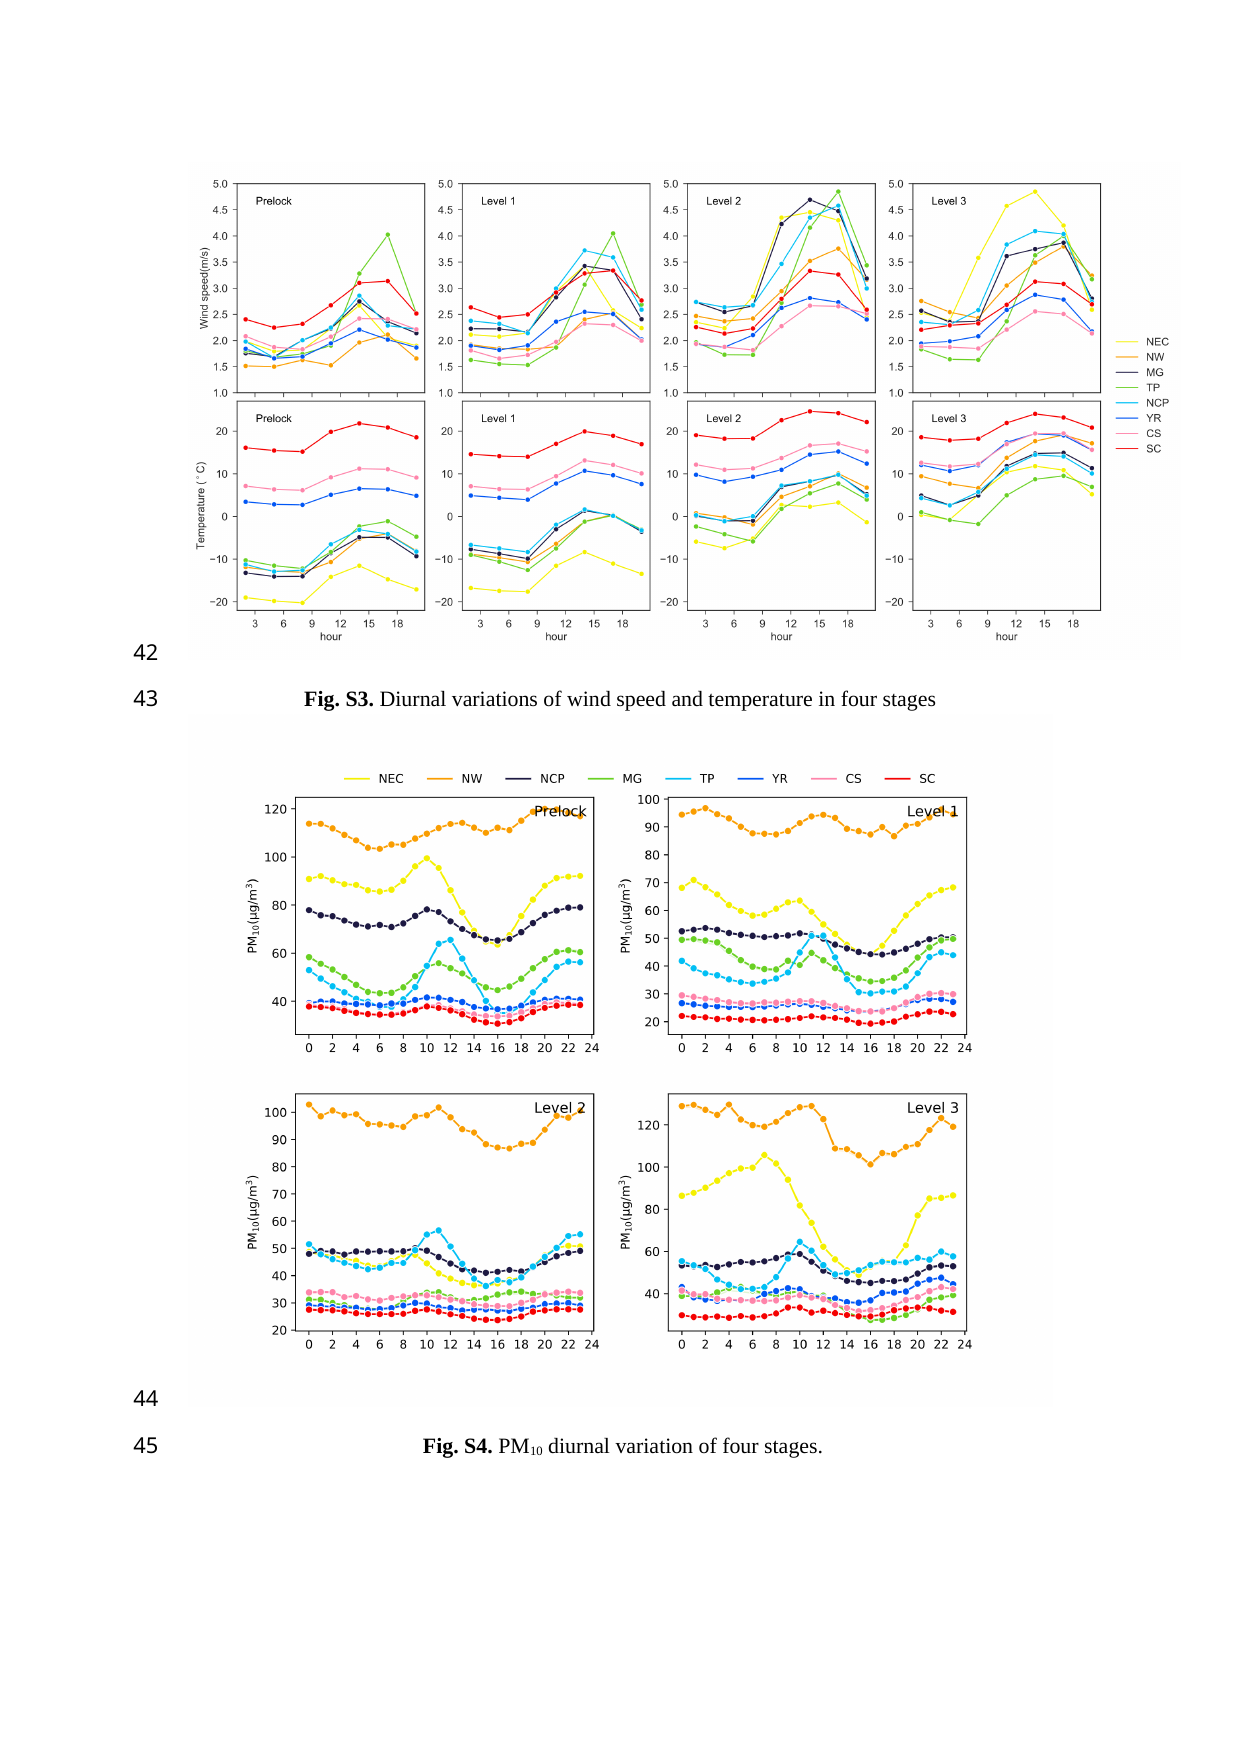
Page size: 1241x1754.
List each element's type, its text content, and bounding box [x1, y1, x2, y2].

picture [187, 162, 1181, 660]
text Fig. S4. PM10 diurnal variation of four stages. [187, 1429, 1053, 1462]
picture [187, 714, 1053, 1407]
text Fig. S3. Diurnal variations of wind speed and temperature in four stages [187, 682, 1053, 714]
